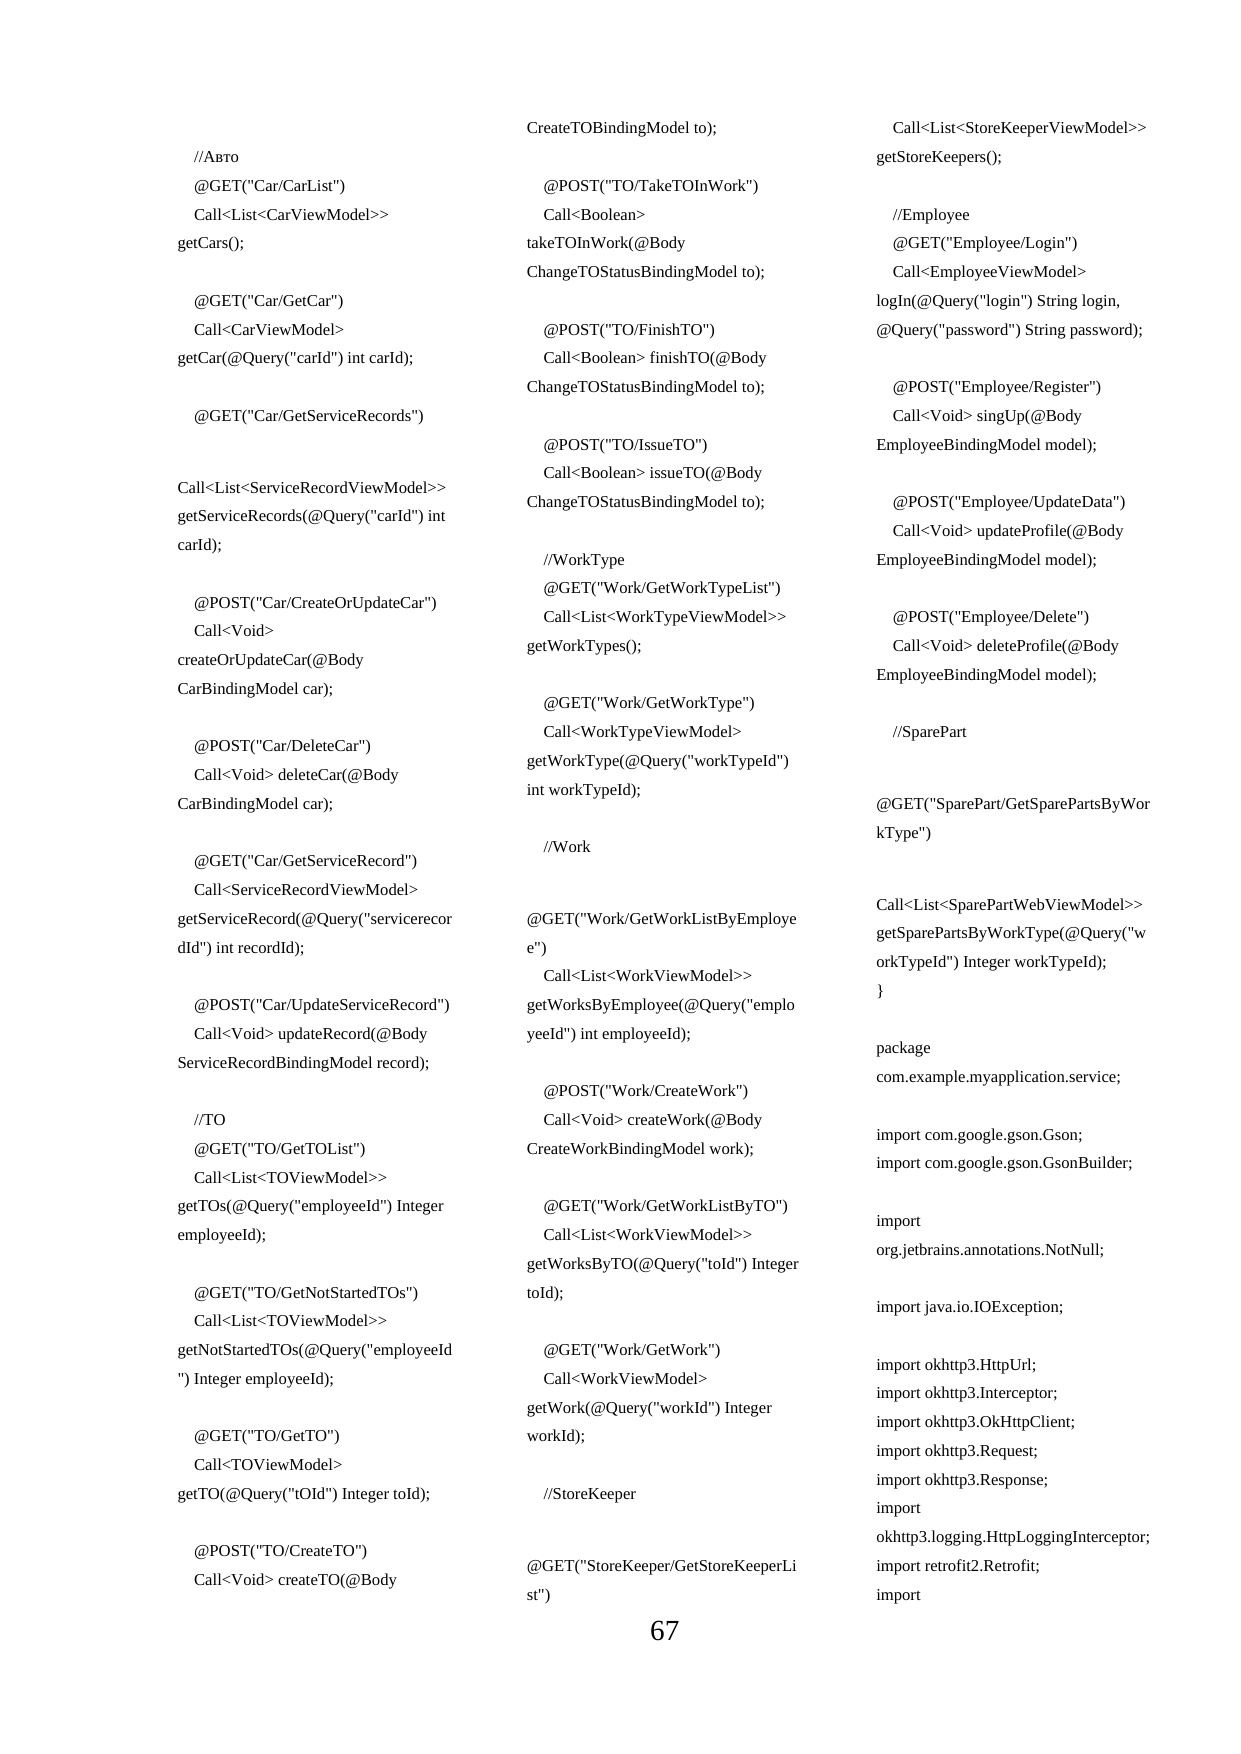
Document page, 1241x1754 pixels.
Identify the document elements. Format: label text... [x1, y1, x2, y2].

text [876, 118, 1152, 1000]
